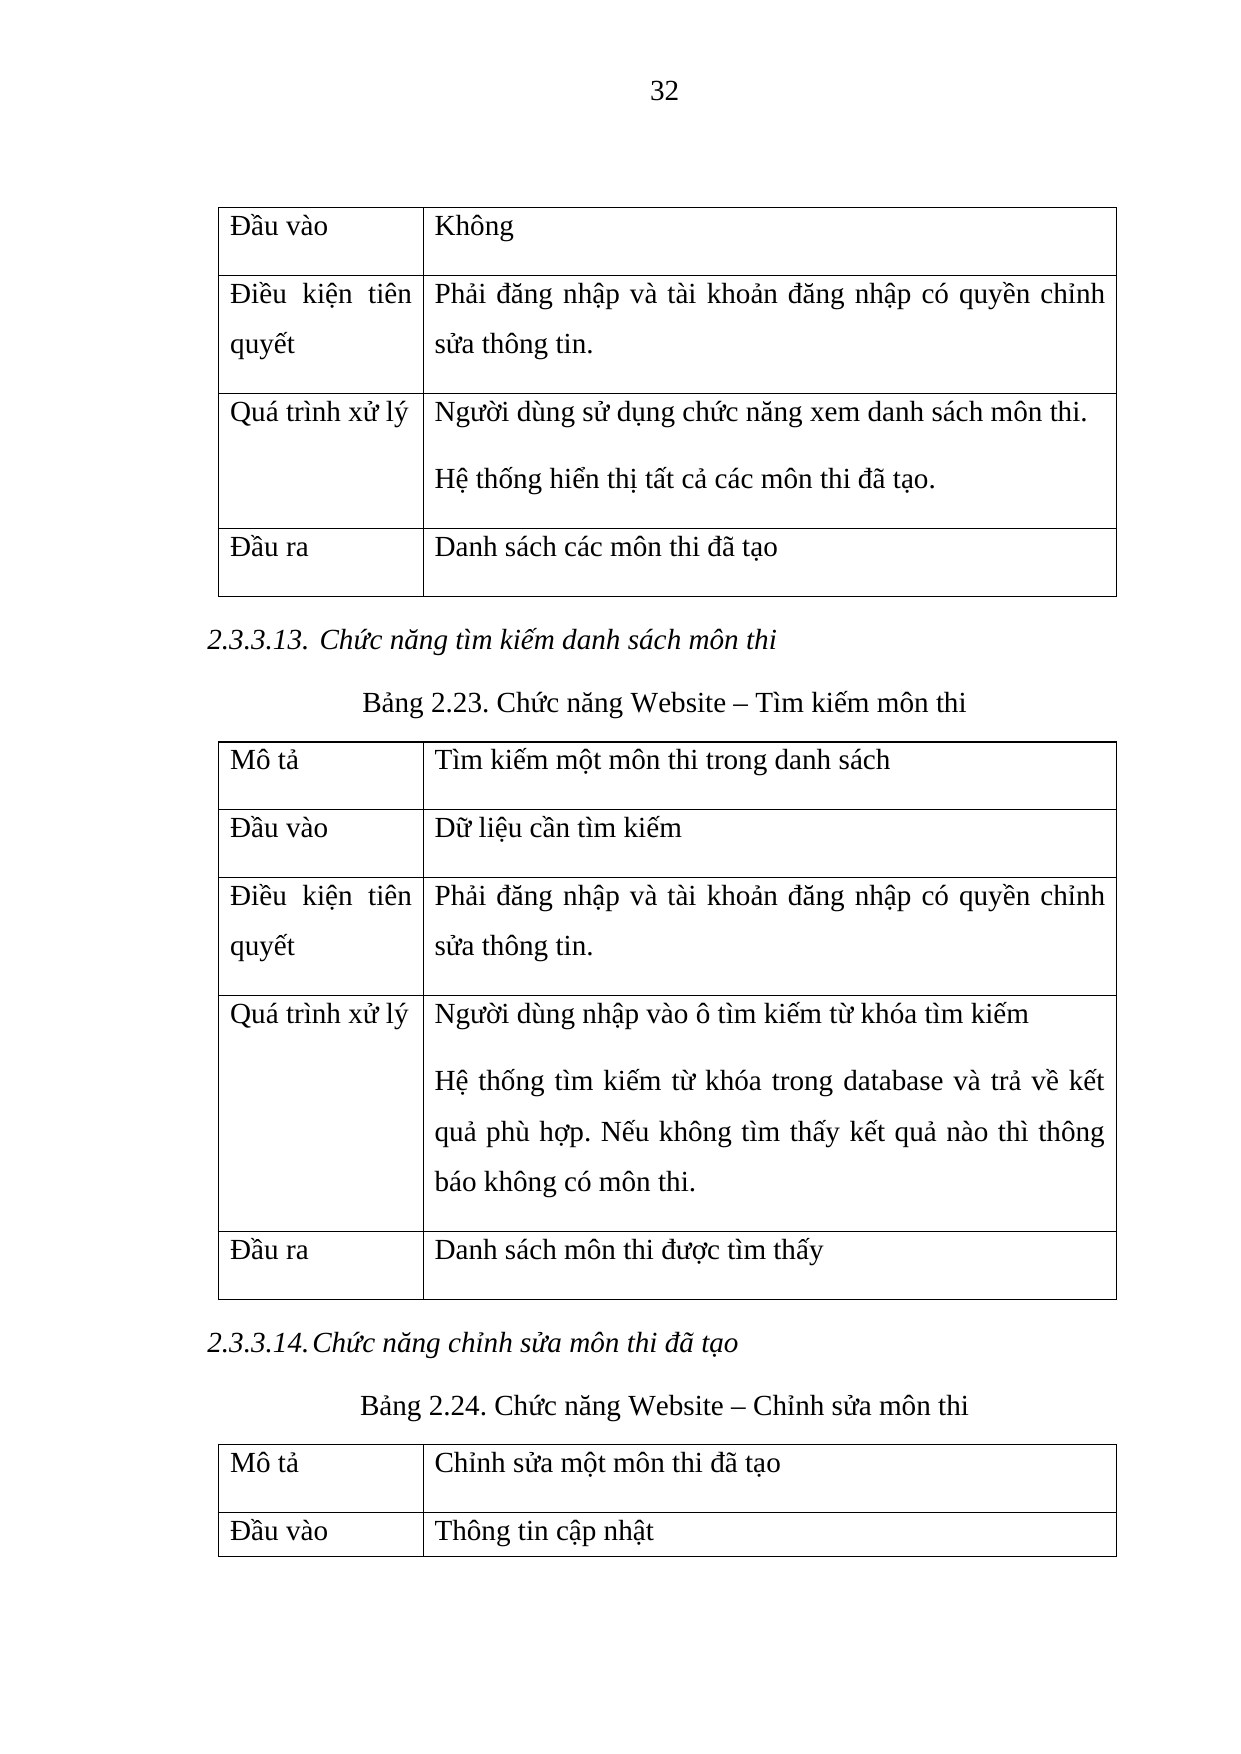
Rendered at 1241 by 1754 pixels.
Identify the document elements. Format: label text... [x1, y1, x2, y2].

table_cell Đầu vào [219, 208, 423, 275]
table_cell Quá trình xử lý [219, 394, 423, 528]
table_header Mô tả [219, 743, 423, 809]
table_cell Không [424, 208, 1116, 275]
text Bảng 2.23. Chức năng Website – Tìm kiếm môn thi [207, 685, 1122, 718]
subtitle Chức năng tìm kiếm danh sách môn thi [207, 622, 1122, 656]
table_header Chỉnh sửa một môn thi đã tạo [424, 1445, 1116, 1512]
table_cell Danh sách môn thi được tìm thấy [424, 1232, 1116, 1299]
table_cell Đầu vào [219, 810, 423, 877]
table_cell Phải đăng nhập và tài khoản đăng nhập có quyền chỉnh sửa thông tin. [424, 878, 1116, 995]
table_cell Thông tin cập nhật [424, 1513, 1116, 1556]
table_cell Đầu ra [219, 1232, 423, 1299]
table_cell Quá trình xử lý [219, 996, 423, 1231]
table_header Mô tả [219, 1445, 423, 1512]
text Bảng 2.24. Chức năng Website – Chỉnh sửa môn thi [207, 1388, 1122, 1421]
table_cell Phải đăng nhập và tài khoản đăng nhập có quyền chỉnh sửa thông tin. [424, 276, 1116, 393]
subtitle Chức năng chỉnh sửa môn thi đã tạo [207, 1325, 1122, 1358]
table_cell Đầu ra [219, 529, 423, 596]
table_cell Danh sách các môn thi đã tạo [424, 529, 1116, 596]
table_cell Đầu vào [219, 1513, 423, 1556]
table_header Tìm kiếm một môn thi trong danh sách [424, 743, 1116, 809]
table_cell Điều kiện tiên quyết [219, 878, 423, 995]
table_cell Điều kiện tiên quyết [219, 276, 423, 393]
table_cell Người dùng nhập vào ô tìm kiếm từ khóa tìm kiếm Hệ thống tìm kiếm từ khóa trong database và trả về kết quả phù hợp. Nếu không tìm thấy kết quả nào thì thông báo không có môn thi. [424, 996, 1116, 1231]
table_cell Dữ liệu cần tìm kiếm [424, 810, 1116, 877]
table_cell Người dùng sử dụng chức năng xem danh sách môn thi. Hệ thống hiển thị tất cả các môn thi đã tạo. [424, 394, 1116, 528]
